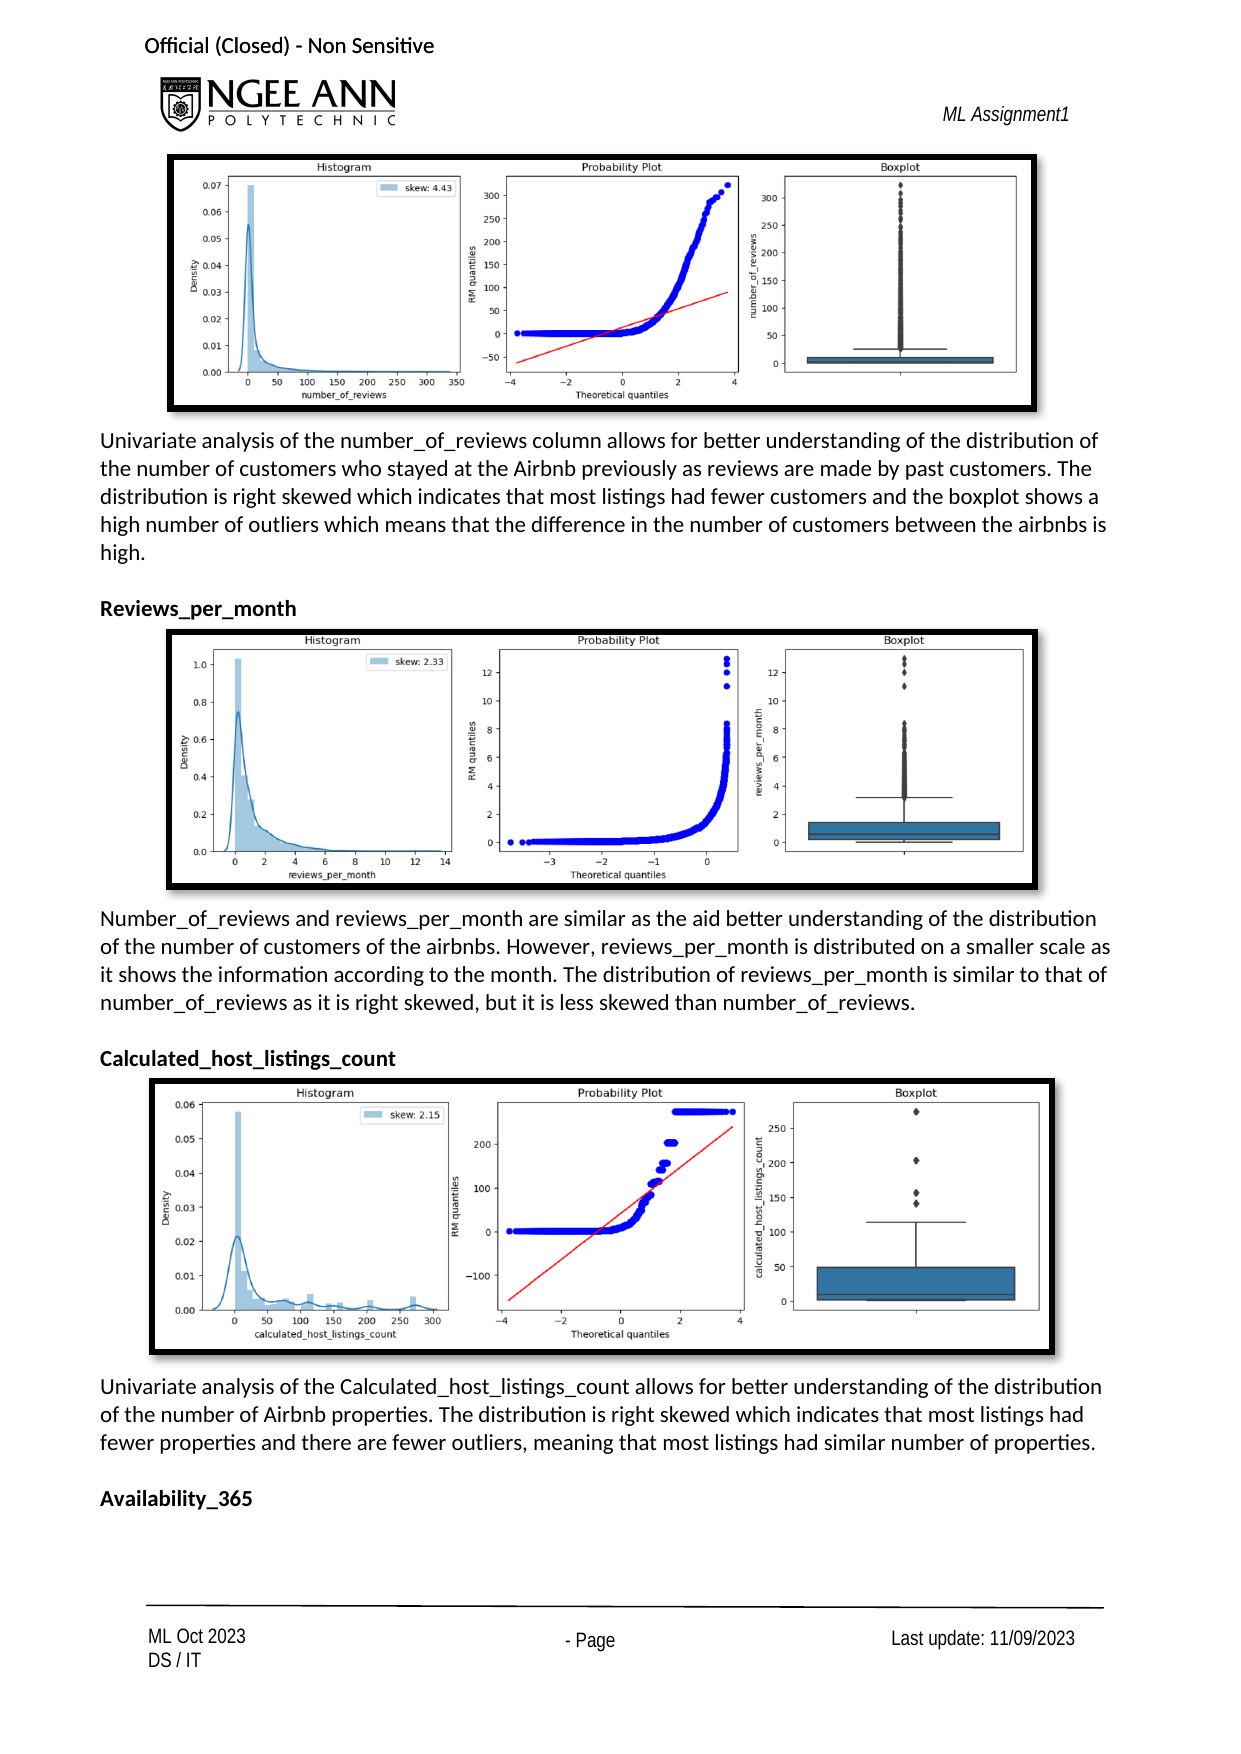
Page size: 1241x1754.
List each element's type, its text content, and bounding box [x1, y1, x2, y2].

text Number_of_reviews and reviews_per_month are similar as the aid better understanding of the distribution of the number of customers of the airbnbs. However, reviews_per_month is distributed on a smaller scale as it shows the information according to the month. The distribution of reviews_per_month is similar to that of number_of_reviews as it is right skewed, but it is less skewed than number_of_reviews. [100, 904, 1113, 1016]
text Univariate analysis of the number_of_reviews column allows for better understanding of the distribution of the number of customers who stayed at the Airbnb previously as reviews are made by past customers. The distribution is right skewed which indicates that most listings had fewer customers and the boxplot shows a high number of outliers which means that the difference in the number of customers between the airbnbs is high. [100, 426, 1113, 566]
text Calculated_host_listings_count [100, 1044, 1113, 1072]
text Availability_365 [100, 1484, 1113, 1512]
text Reviews_per_month [100, 594, 1113, 622]
picture [160, 77, 395, 132]
picture [155, 1084, 1049, 1349]
picture [174, 160, 1031, 405]
text Univariate analysis of the Calculated_host_listings_count allows for better understanding of the distribution of the number of Airbnb properties. The distribution is right skewed which indicates that most listings had fewer properties and there are fewer outliers, meaning that most listings had similar number of properties. [100, 1372, 1113, 1456]
picture [172, 635, 1032, 883]
